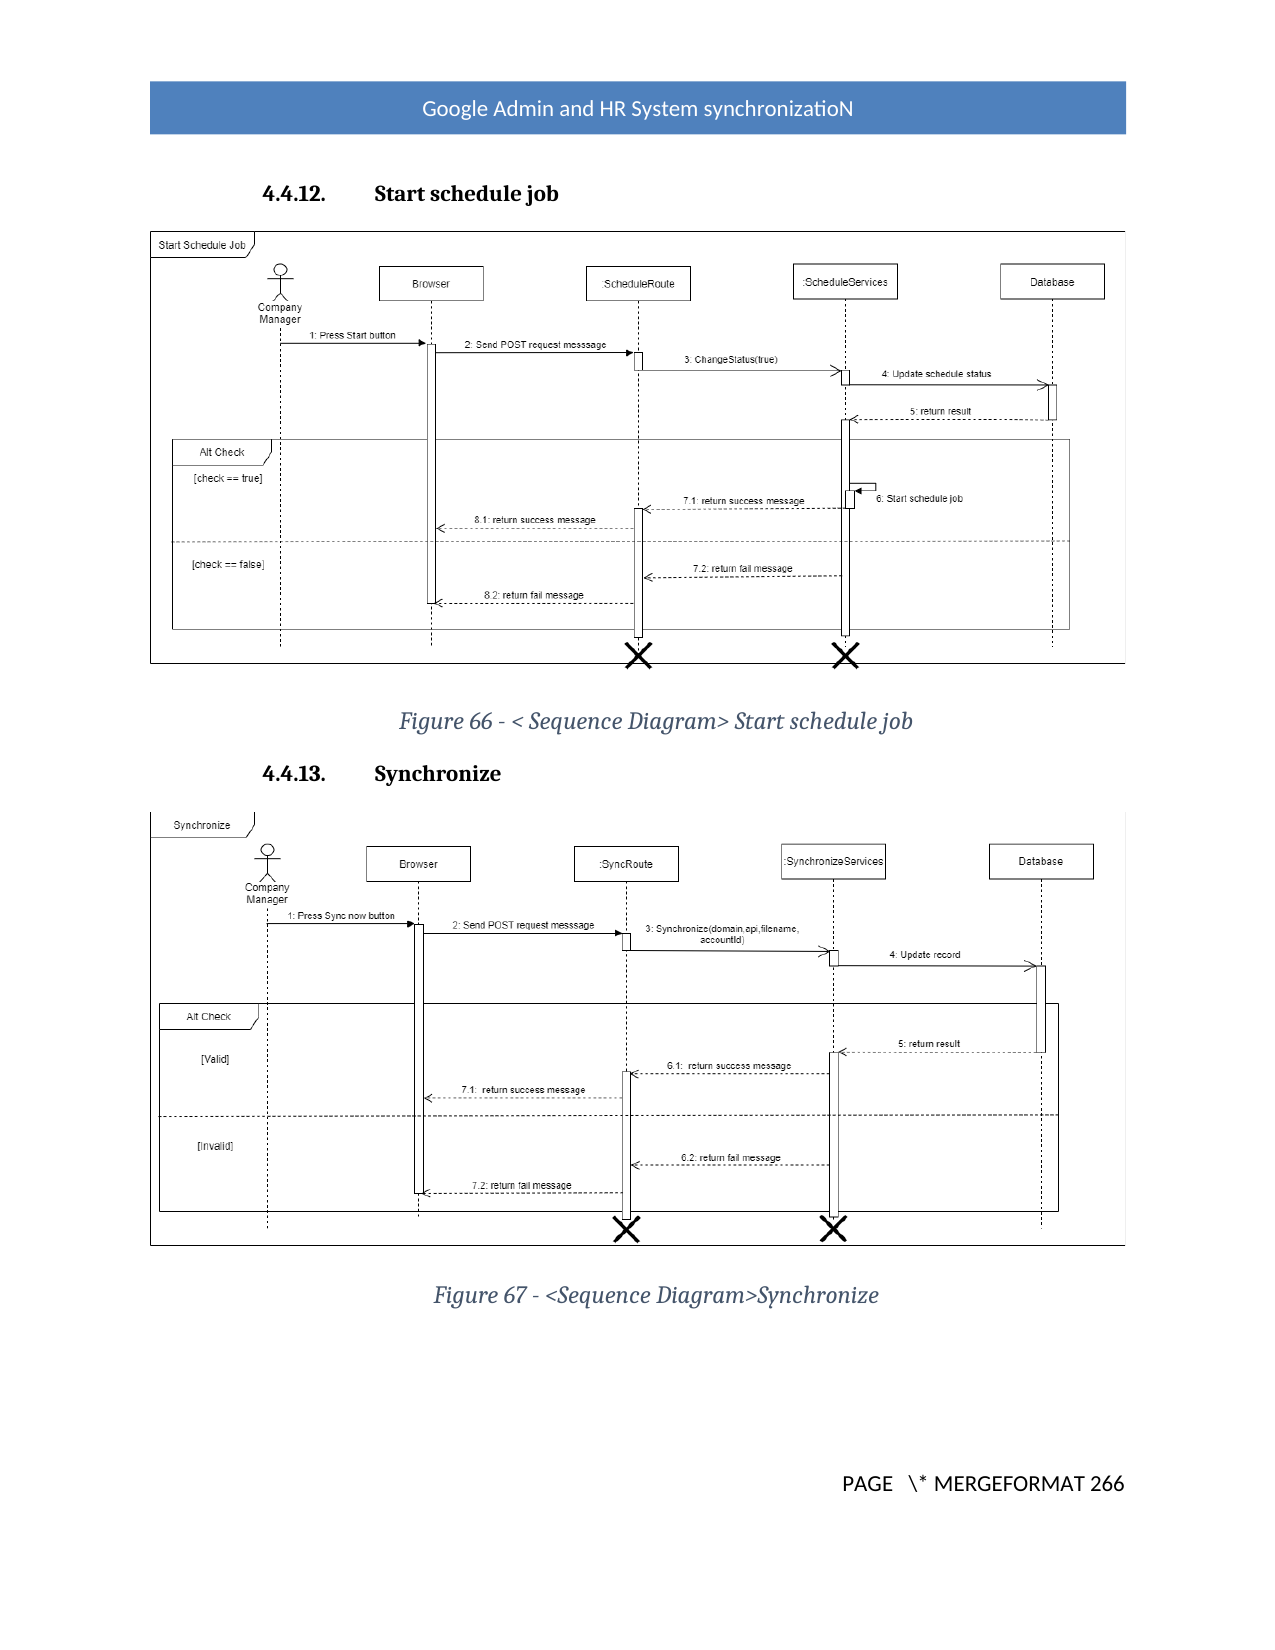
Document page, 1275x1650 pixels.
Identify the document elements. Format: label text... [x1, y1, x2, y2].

subtitle Synchronize [262, 761, 1125, 787]
picture [150, 231, 1125, 674]
text Figure 66 - < Sequence Diagram> Start schedule job [187, 707, 1125, 736]
text Figure 67 - <Sequence Diagram>Synchronize [187, 1281, 1125, 1309]
picture [150, 812, 1125, 1248]
subtitle Start schedule job [262, 181, 1125, 207]
